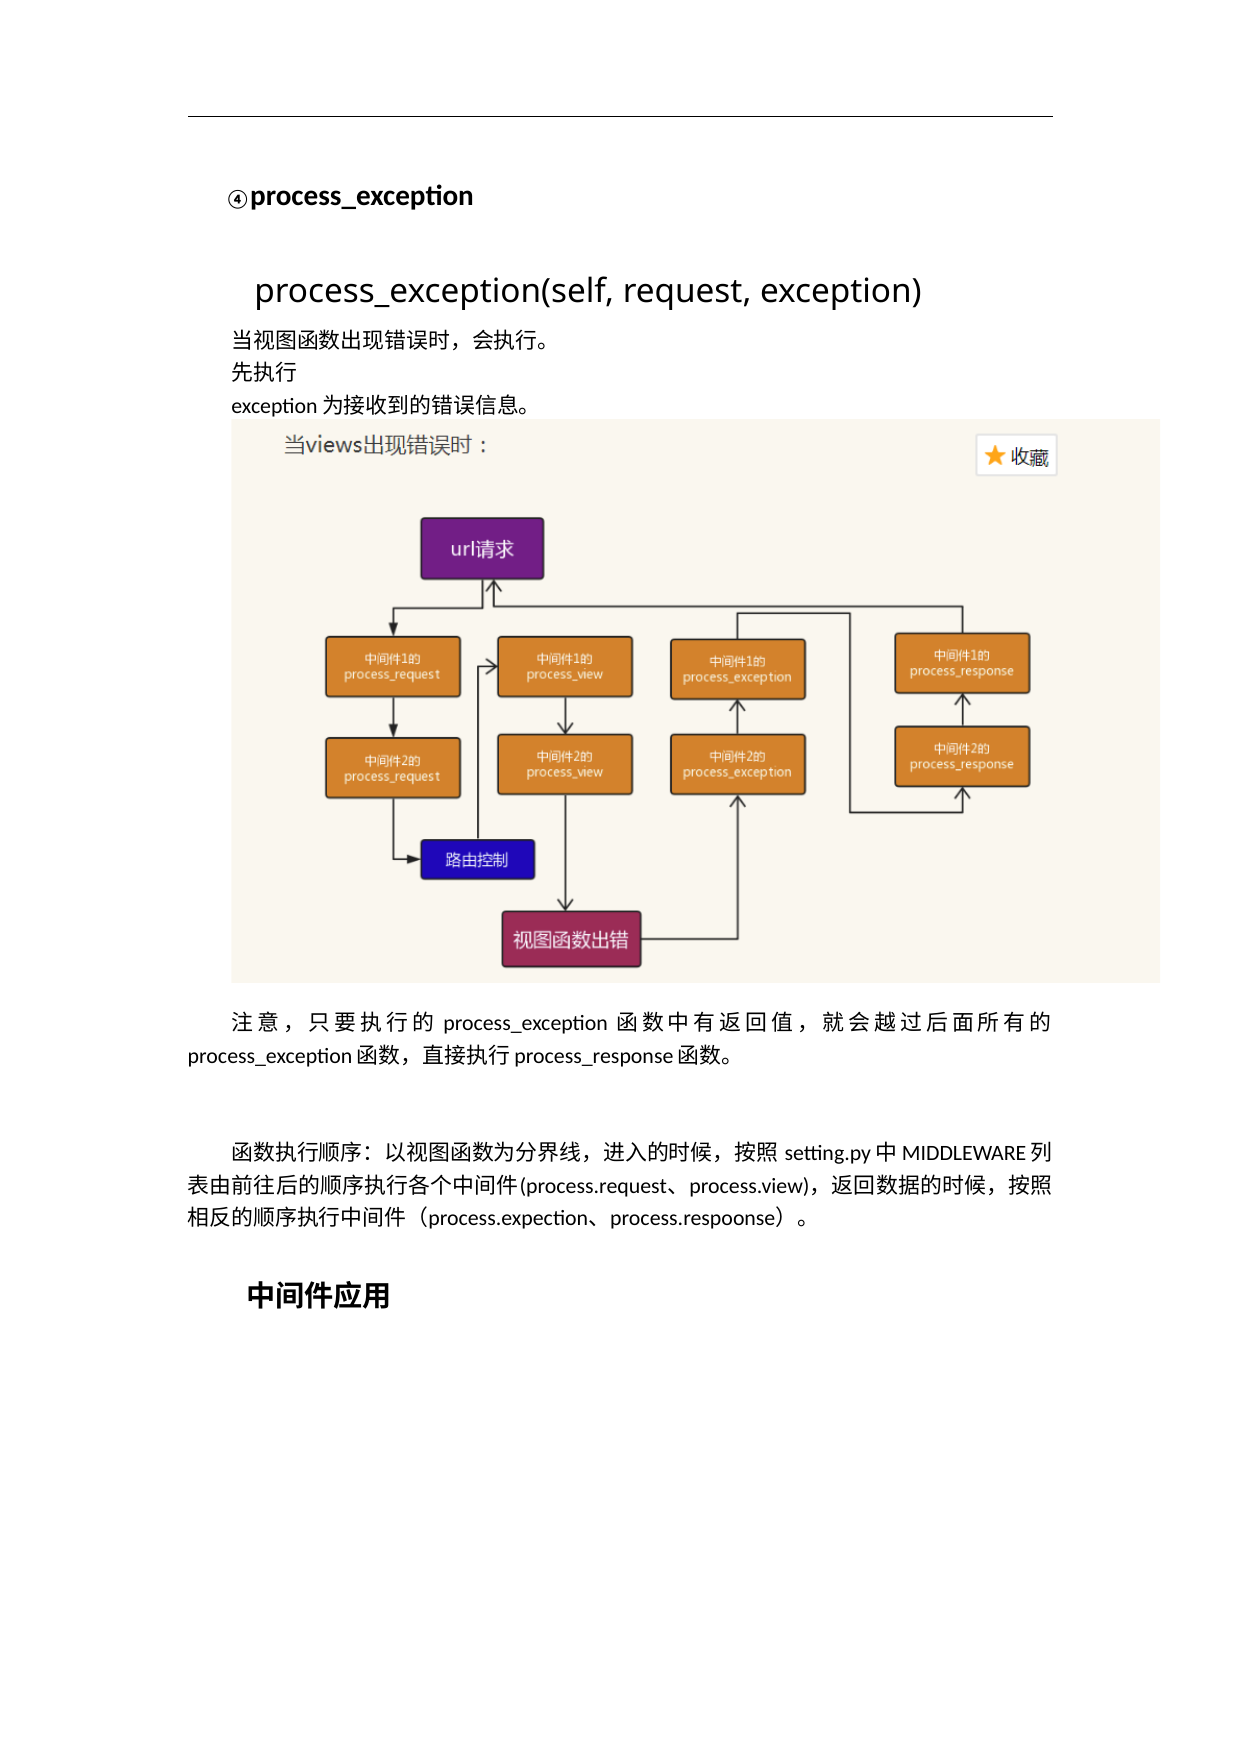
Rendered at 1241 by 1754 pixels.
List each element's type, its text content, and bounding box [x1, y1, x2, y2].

text process_exception(self, request, exception) [187, 257, 1053, 322]
text 先执行 [187, 355, 1053, 387]
text 注意，只要执行的process_exception函数中有返回值，就会越过后面所有的process_exception函数，直接执行process_response函数。 [187, 1005, 1053, 1070]
text exception为接收到的错误信息。 [187, 387, 1053, 420]
subtitle ④process_exception [187, 162, 1053, 227]
picture [231, 419, 1160, 983]
text 当视图函数出现错误时，会执行。 [187, 322, 1053, 355]
subtitle 中间件应用 [187, 1261, 1053, 1326]
text 函数执行顺序：以视图函数为分界线，进入的时候，按照setting.py中MIDDLEWARE列表由前往后的顺序执行各个中间件(process.request、process.view)，返回数据的时候，按照相反的顺序执行中间件（process.expection、process.respoonse）。 [187, 1135, 1053, 1232]
